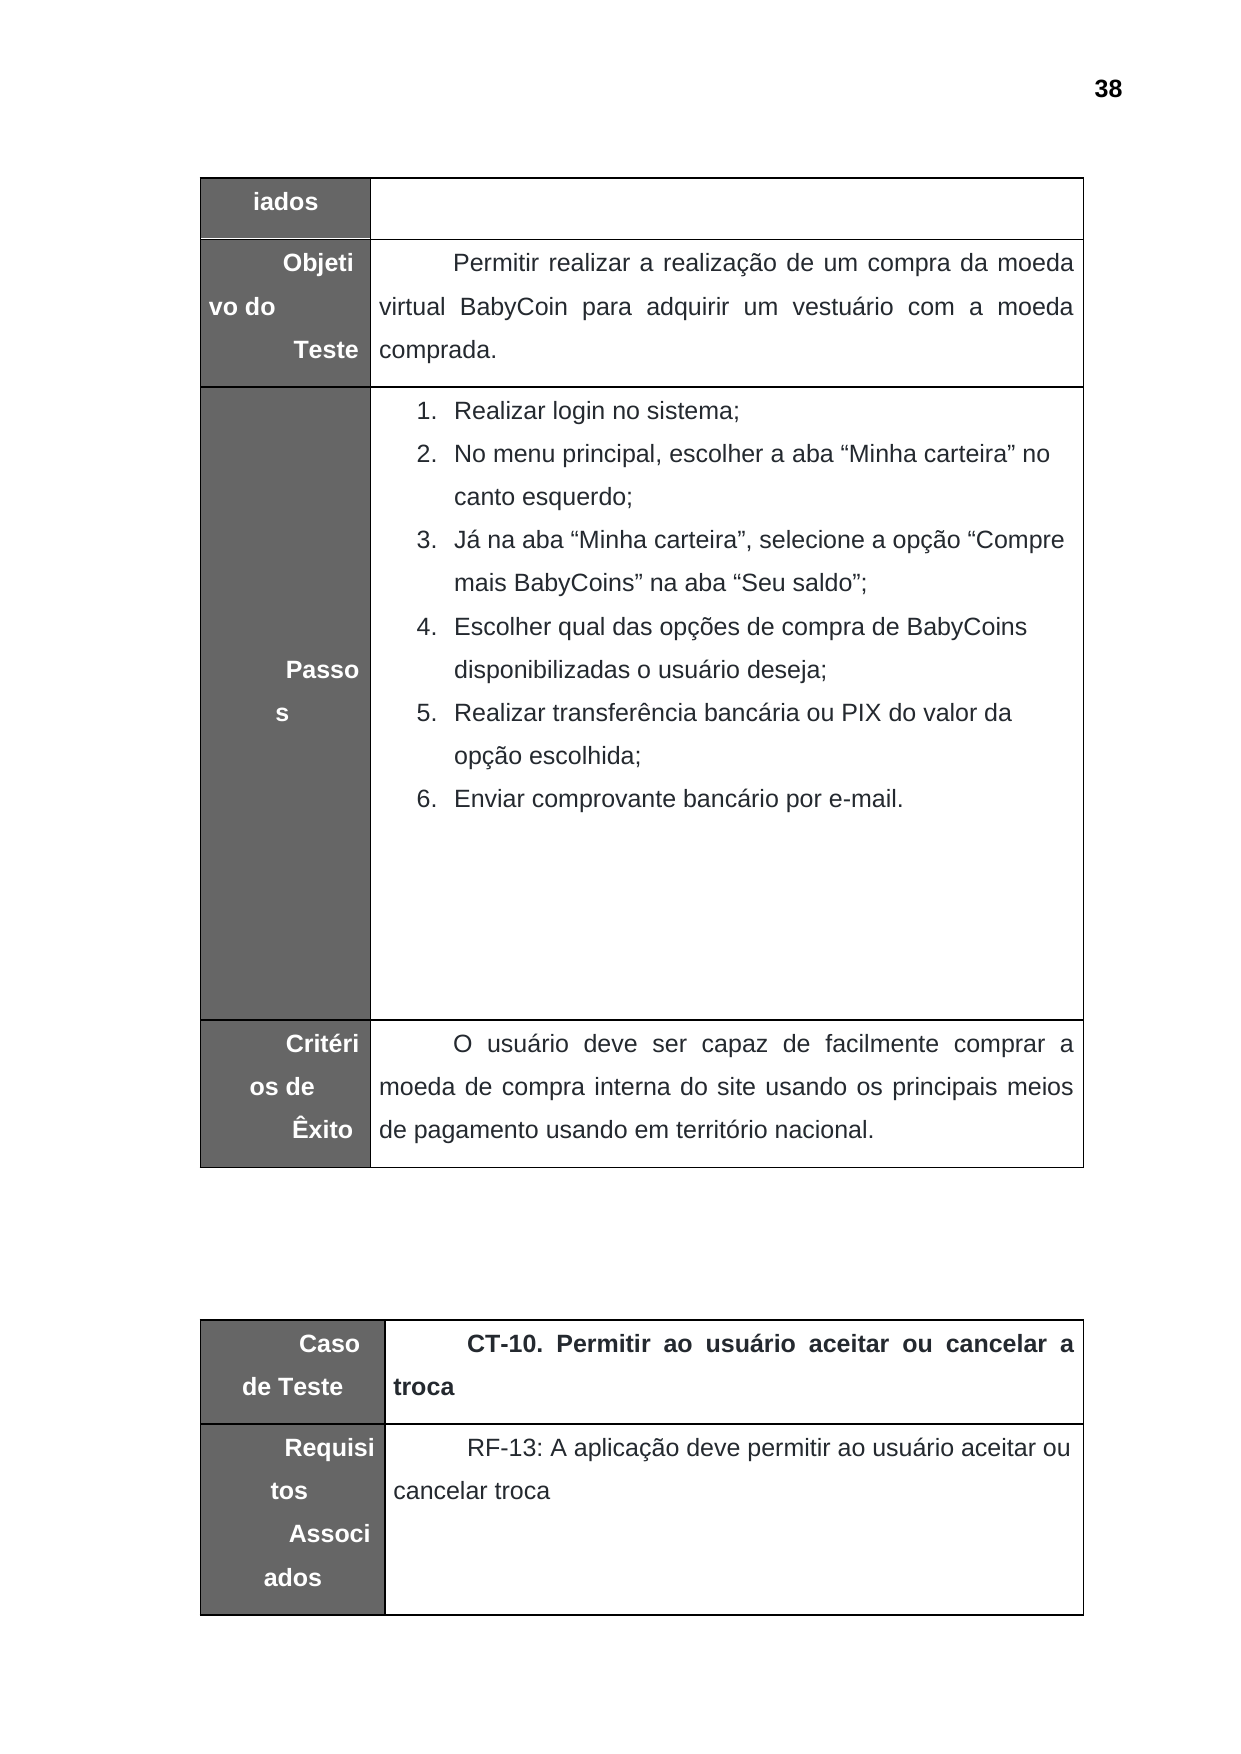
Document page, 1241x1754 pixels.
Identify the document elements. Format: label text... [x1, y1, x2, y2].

table_cell Critérios de Êxito [201, 1021, 370, 1167]
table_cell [371, 179, 1083, 238]
table_cell Realizar login no sistema; No menu principal, escolher a aba “Minha carteira” no canto esquerdo; Já na aba “Minha carteira”, selecione a opção “Compre mais BabyCoins” na aba “Seu saldo”; Escolher qual das opções de compra de BabyCoins disponibilizadas o usuário deseja; Realizar transferência bancária ou PIX do valor da opção escolhida; Enviar comprovante bancário por e-mail. [371, 388, 1083, 1019]
table_cell RF-13: A aplicação deve permitir ao usuário aceitar ou cancelar troca [386, 1425, 1083, 1614]
table_cell O usuário deve ser capaz de facilmente comprar a moeda de compra interna do site usando os principais meios de pagamento usando em território nacional. [371, 1021, 1083, 1167]
table_cell Objetivo do Teste [201, 240, 370, 386]
table_cell Permitir realizar a realização de um compra da moeda virtual BabyCoin para adquirir um vestuário com a moeda comprada. [371, 240, 1083, 386]
table_cell Requisitos Associados [201, 1425, 384, 1614]
table_cell Passos [201, 388, 370, 1019]
table_header CT-10. Permitir ao usuário aceitar ou cancelar a troca [386, 1321, 1083, 1423]
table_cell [201, 179, 370, 238]
table_header Caso de Teste [201, 1321, 384, 1423]
